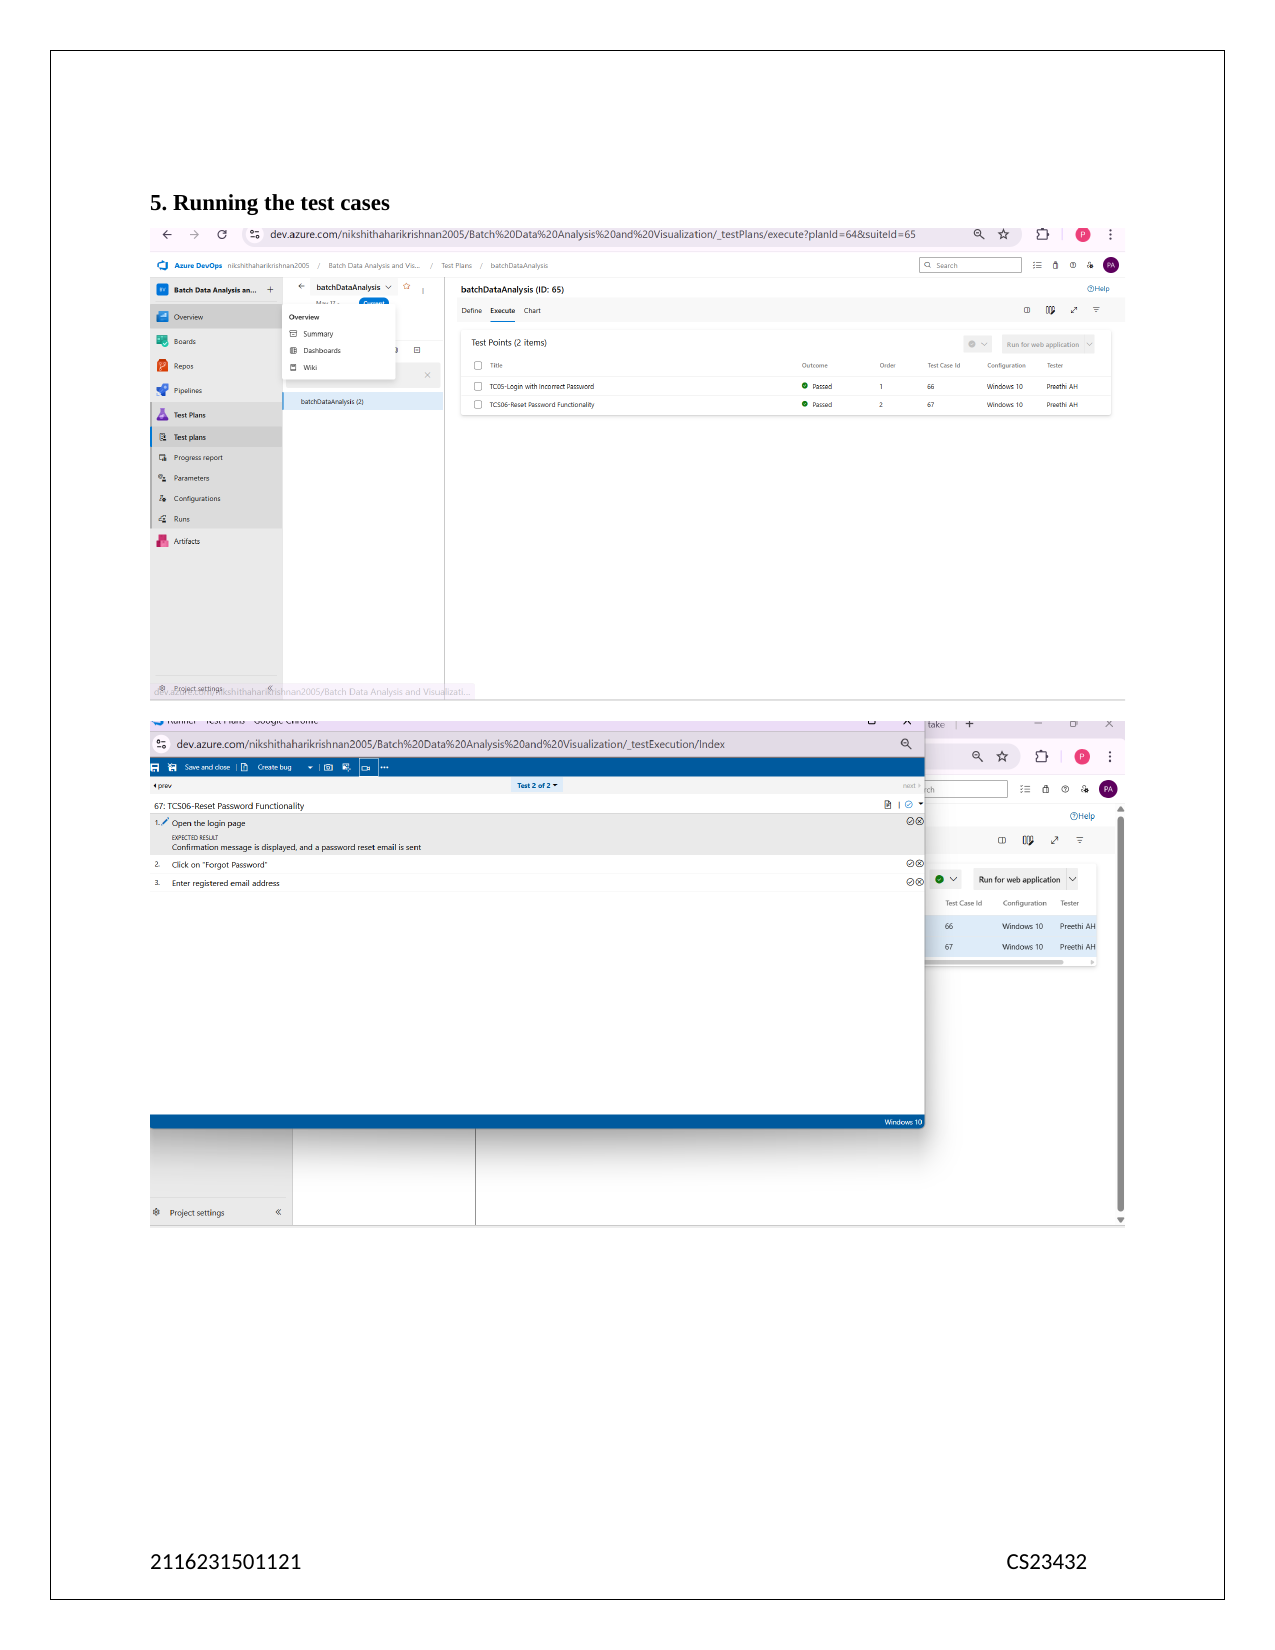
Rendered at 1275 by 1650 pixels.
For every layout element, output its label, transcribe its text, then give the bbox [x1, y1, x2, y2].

picture [150, 228, 1125, 701]
picture [150, 721, 1125, 1228]
text 5. Running the test cases [150, 189, 1125, 216]
